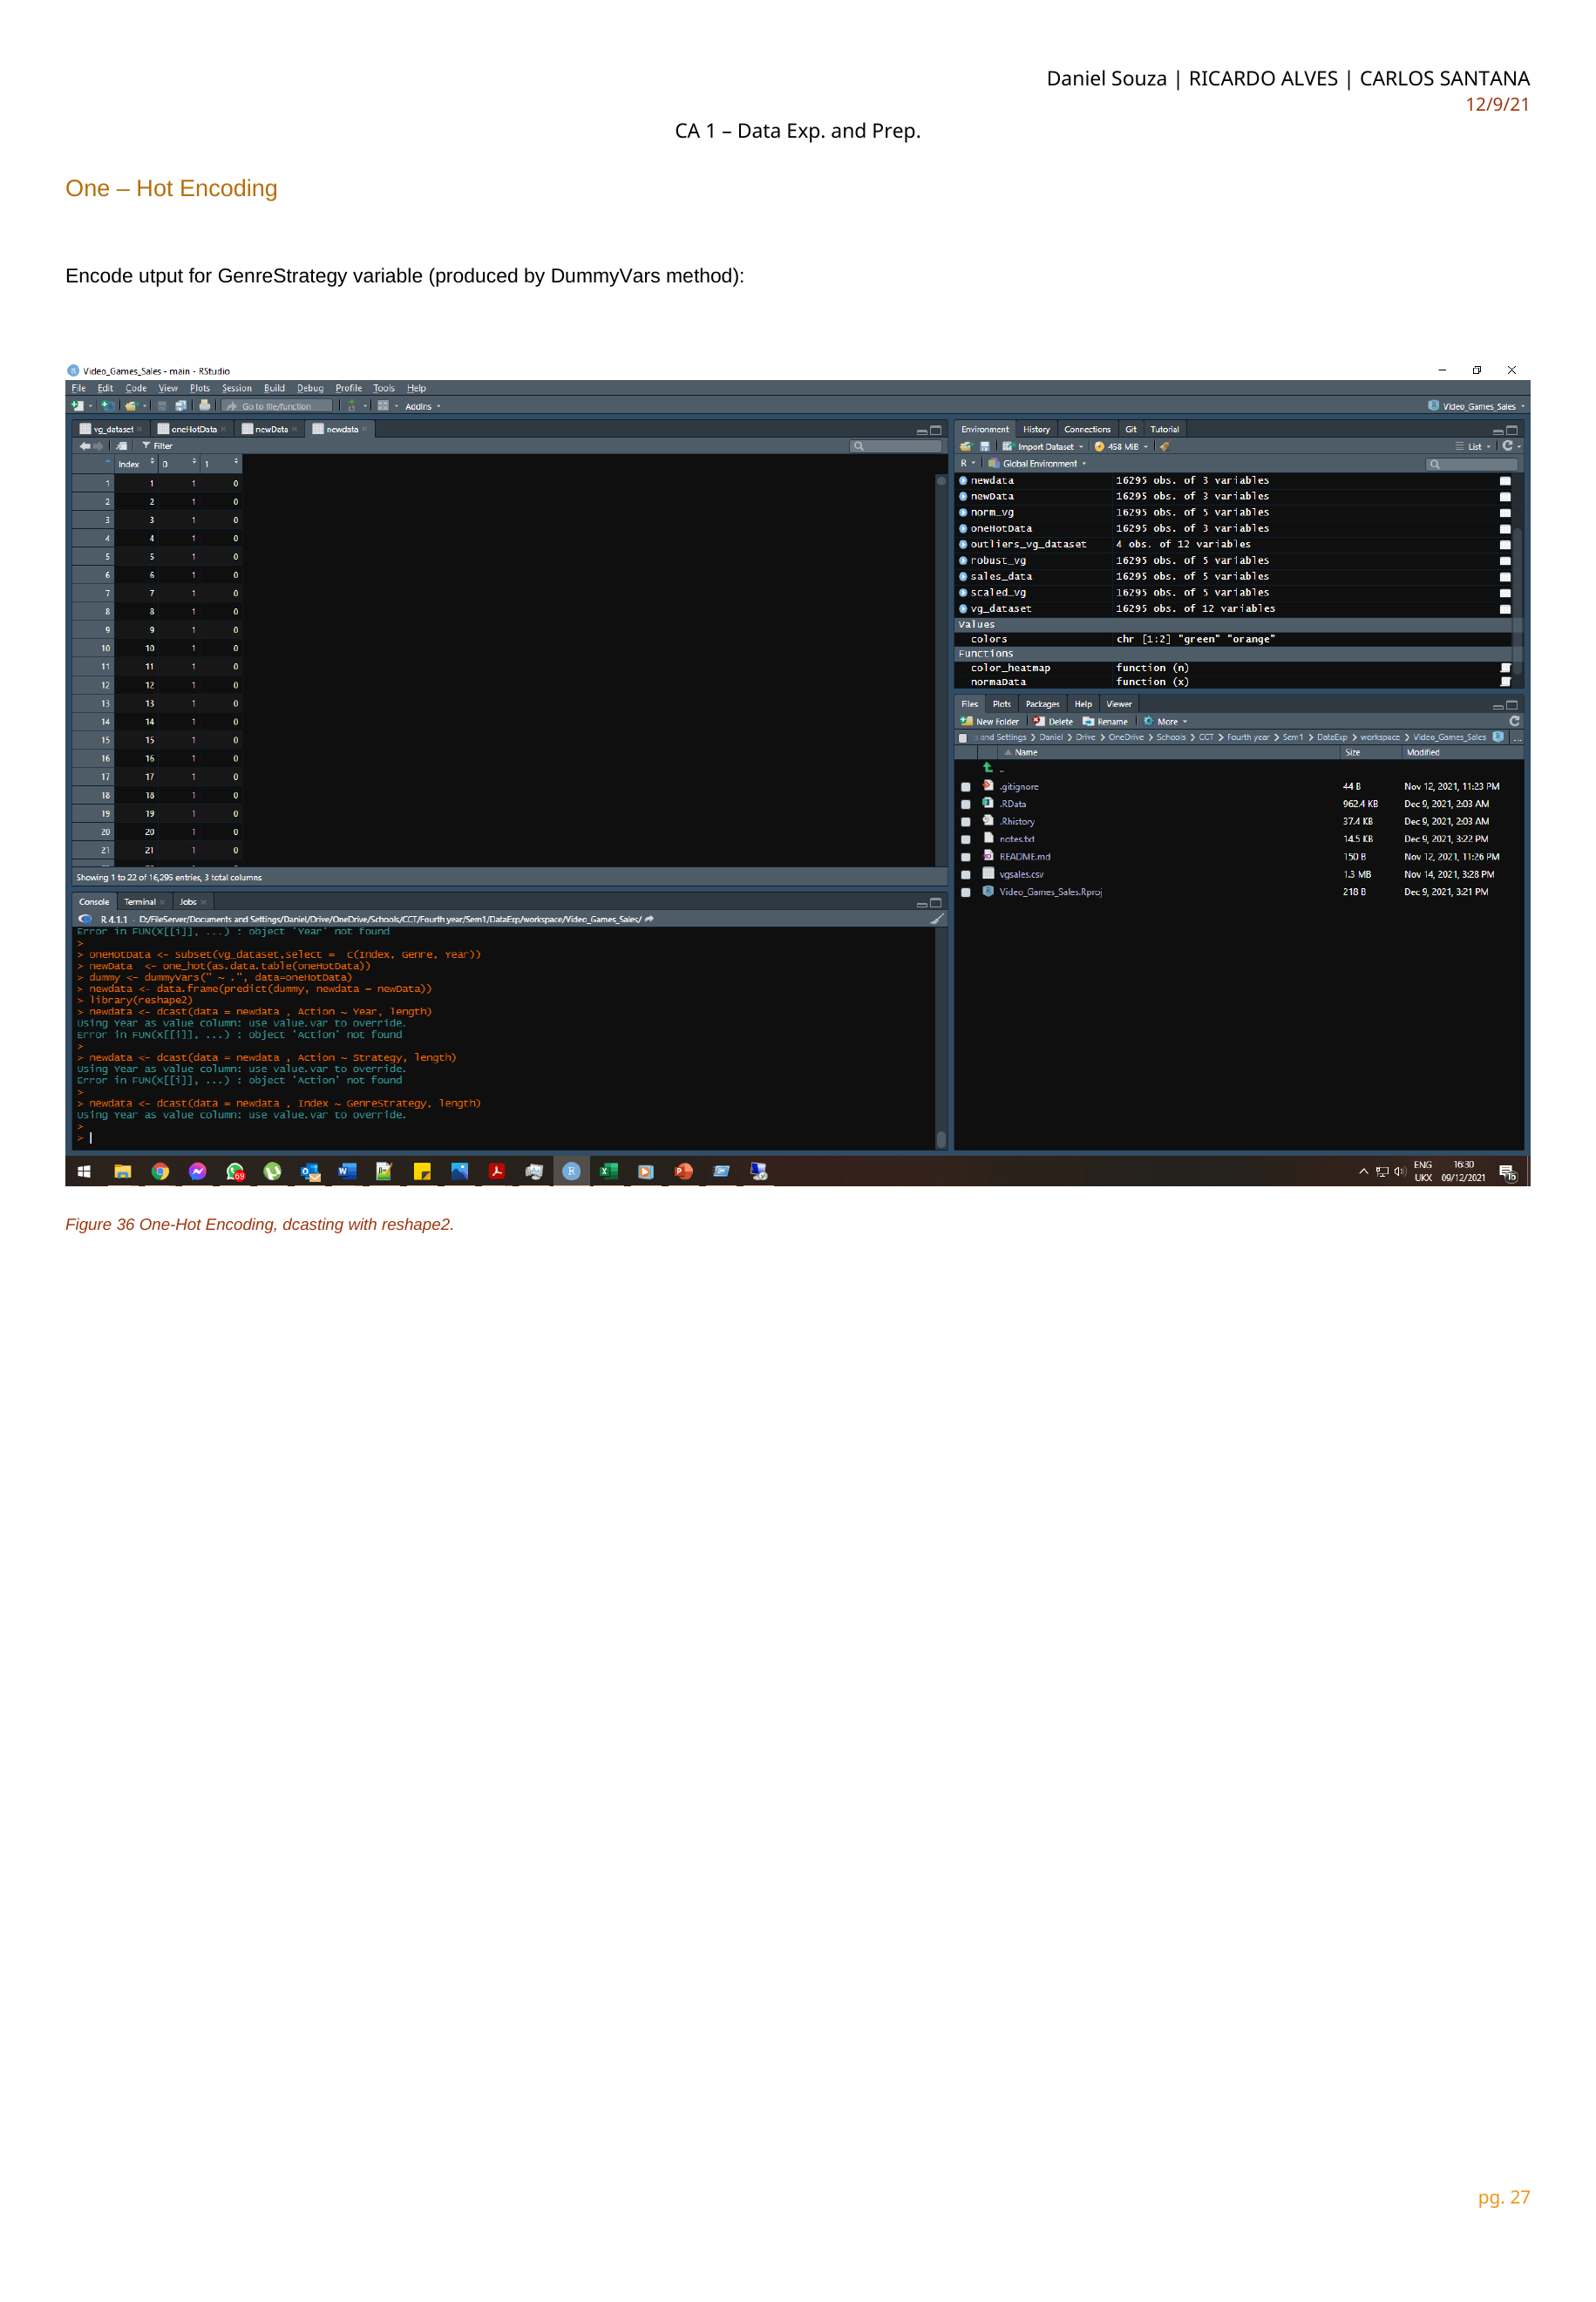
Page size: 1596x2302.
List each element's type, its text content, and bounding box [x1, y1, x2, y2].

picture [65, 362, 1531, 1186]
text Encode utput for GenreStrategy variable (produced by DummyVars method): [65, 264, 1531, 287]
subtitle One – Hot Encoding [65, 174, 1531, 201]
text Figure 36 One-Hot Encoding, dcasting with reshape2. [65, 1214, 1531, 1233]
